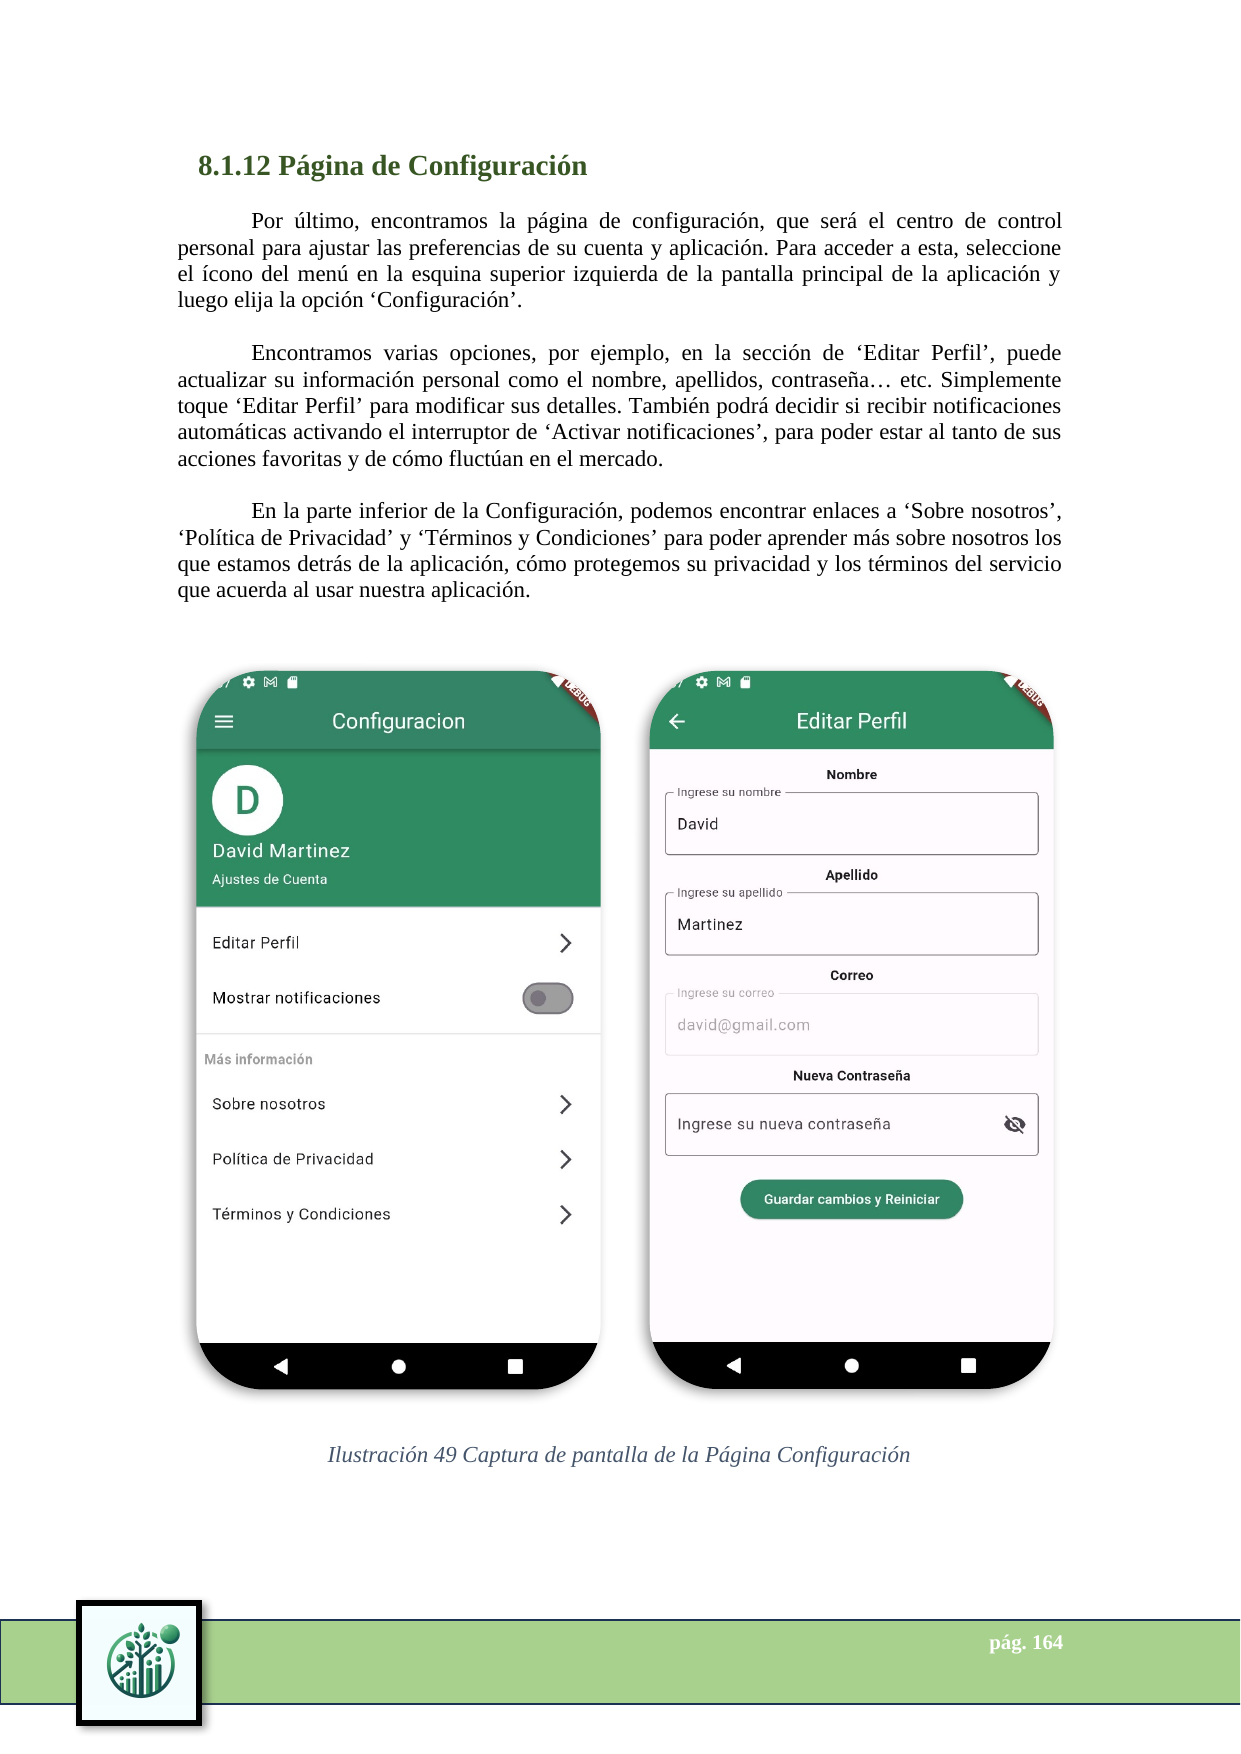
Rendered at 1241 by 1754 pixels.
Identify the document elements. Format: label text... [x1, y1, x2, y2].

text Por último, encontramos la página de configuración, que será el centro de control personal para ajustar las preferencias de su cuenta y aplicación. Para acceder a esta, seleccione el ícono del menú en la esquina superior izquierda de la pantalla principal de la aplicación y luego elija la opción ‘Configuración’. [177, 207, 1063, 313]
text En la parte inferior de la Configuración, podemos encontrar enlaces a ‘Sobre nosotros’, ‘Política de Privacidad’ y ‘Términos y Condiciones’ para poder aprender más sobre nosotros los que estamos detrás de la aplicación, cómo protegemos su privacidad y los términos del servicio que acuerda al usar nuestra aplicación. [177, 497, 1063, 603]
picture [82, 1606, 196, 1720]
picture [196, 670, 601, 1390]
text Encontramos varias opciones, por ejemplo, en la sección de ‘Editar Perfil’, puede actualizar su información personal como el nombre, apellidos, contraseña… etc. Simplemente toque ‘Editar Perfil’ para modificar sus detalles. También podrá decidir si recibir notificaciones automáticas activando el interruptor de ‘Activar notificaciones’, para poder estar al tanto de sus acciones favoritas y de cómo fluctúan en el mercado. [177, 339, 1063, 471]
picture [649, 670, 1054, 1389]
subtitle 8.1.12 Página de Configuración [198, 148, 1063, 181]
text Ilustración 49 Captura de pantalla de la Página Configuración [177, 1441, 1063, 1467]
